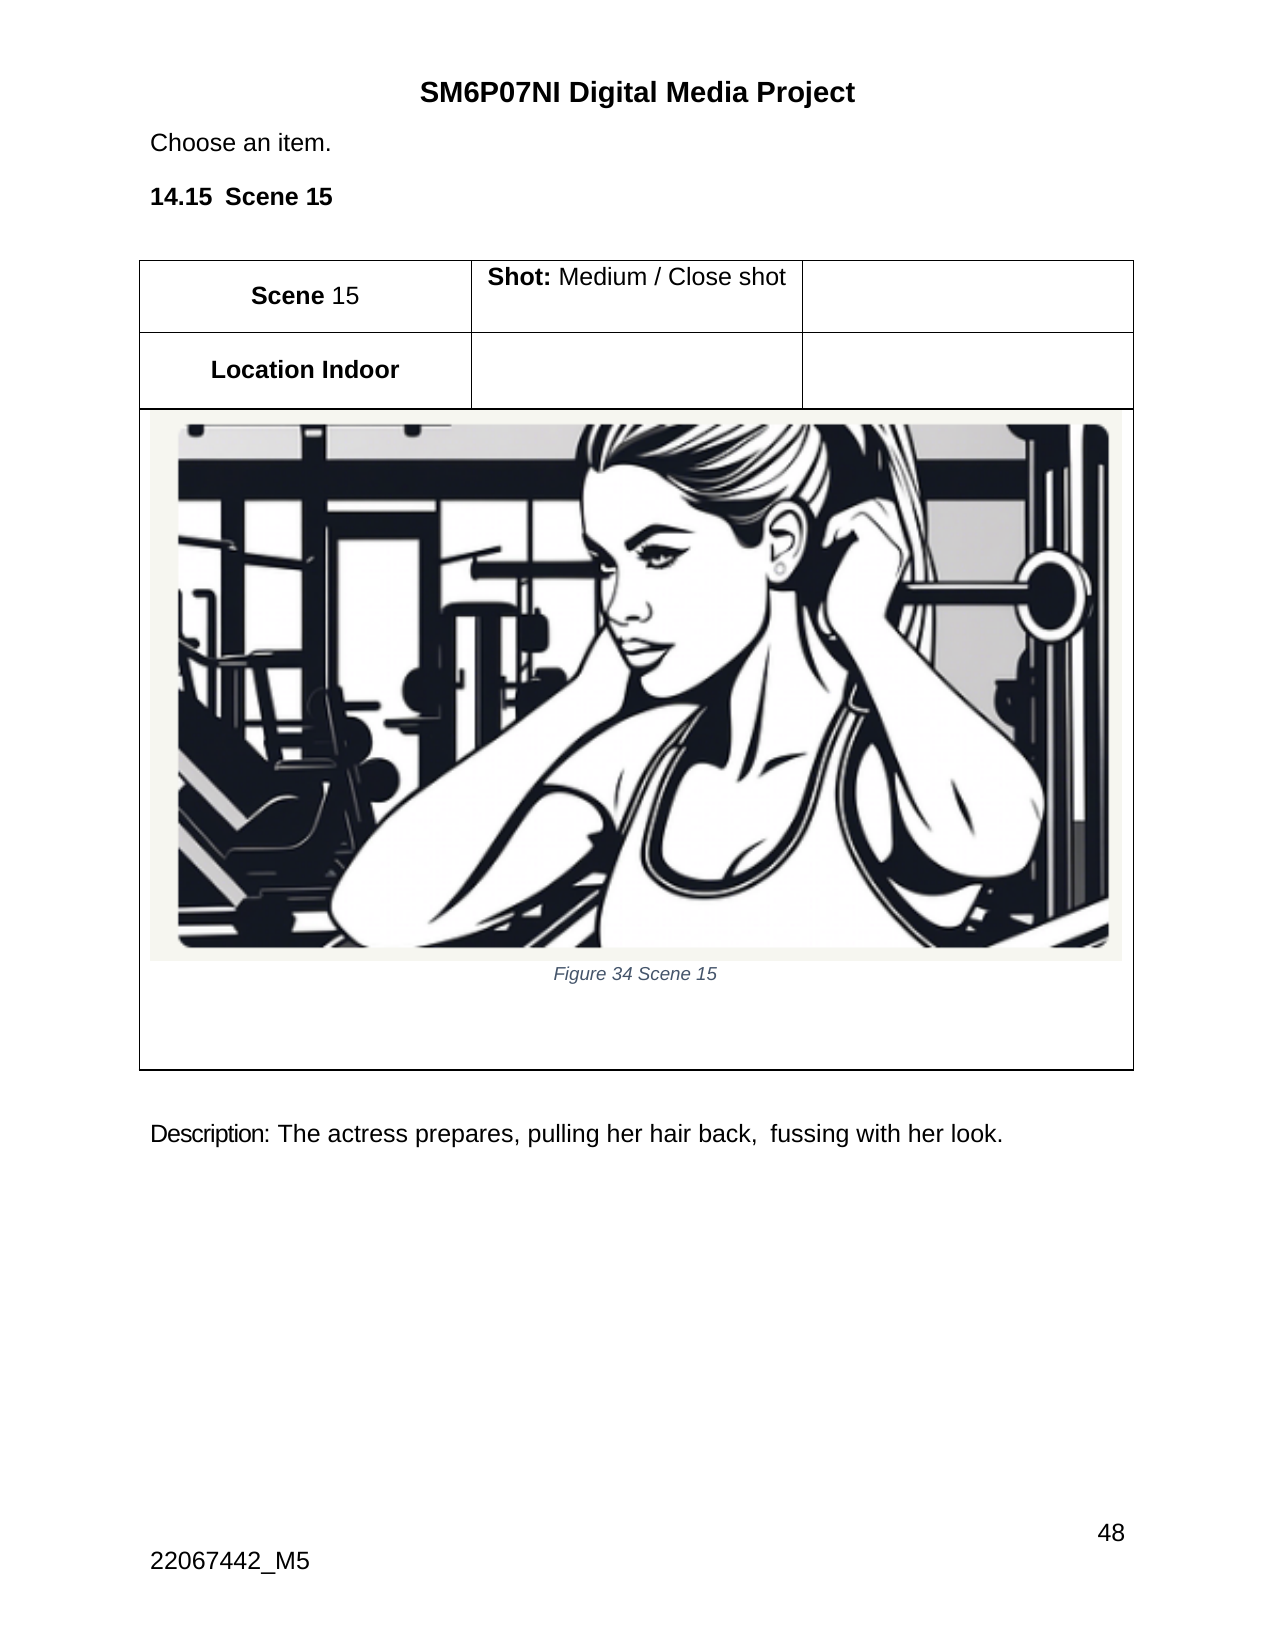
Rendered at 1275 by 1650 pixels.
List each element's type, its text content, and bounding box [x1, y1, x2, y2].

subtitle Scene 15 [150, 182, 1125, 210]
table_cell Figure 34 Scene 15 [140, 410, 1133, 1069]
table_cell [803, 333, 1133, 408]
table_header Scene 15 [140, 261, 471, 332]
table_header [803, 261, 1133, 332]
picture [150, 410, 1122, 961]
table_header Shot: Medium / Close shot [472, 261, 802, 332]
table_cell Location Indoor [140, 333, 471, 408]
table_cell [472, 333, 802, 408]
text Description: The actress prepares, pulling her hair back, fussing with her look. [150, 1118, 1125, 1147]
